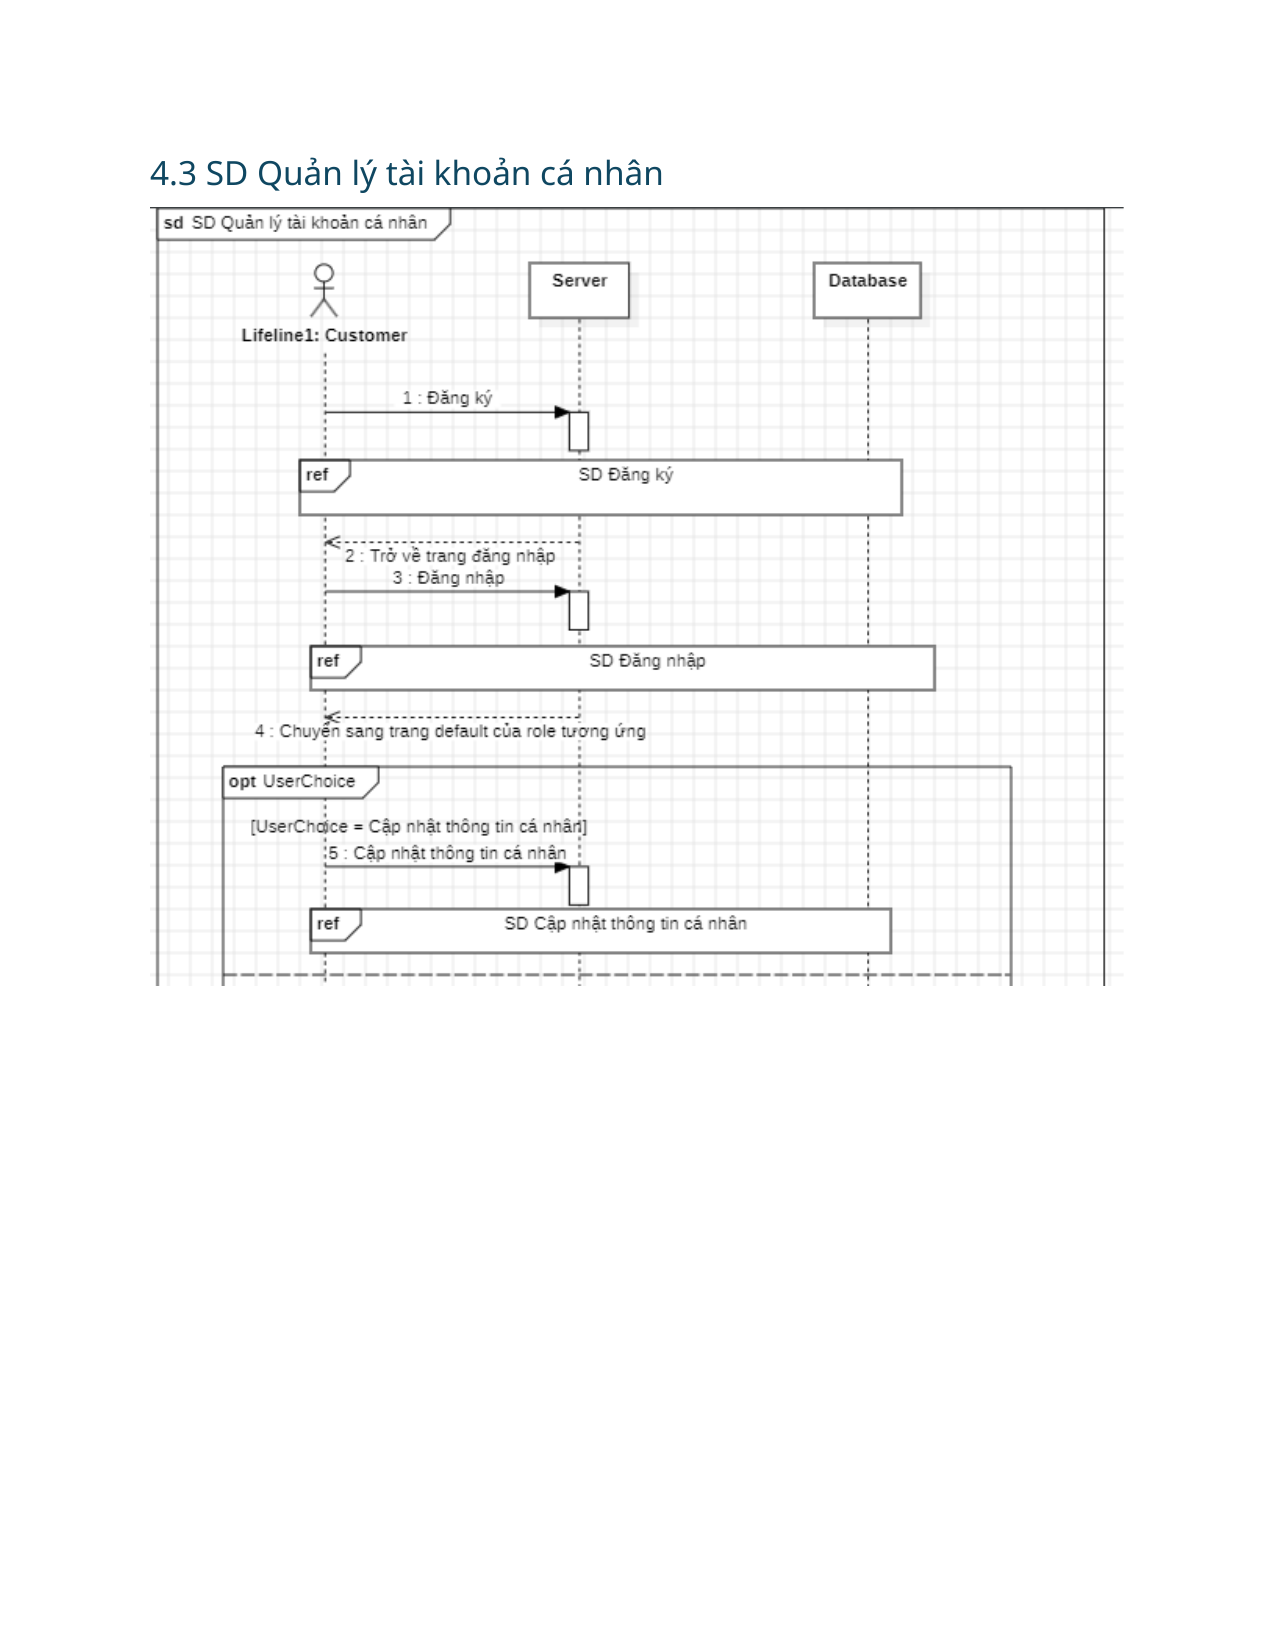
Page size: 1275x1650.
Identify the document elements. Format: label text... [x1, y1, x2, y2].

subtitle 4.3 SD Quản lý tài khoản cá nhân [150, 150, 1125, 195]
picture [150, 207, 1124, 986]
